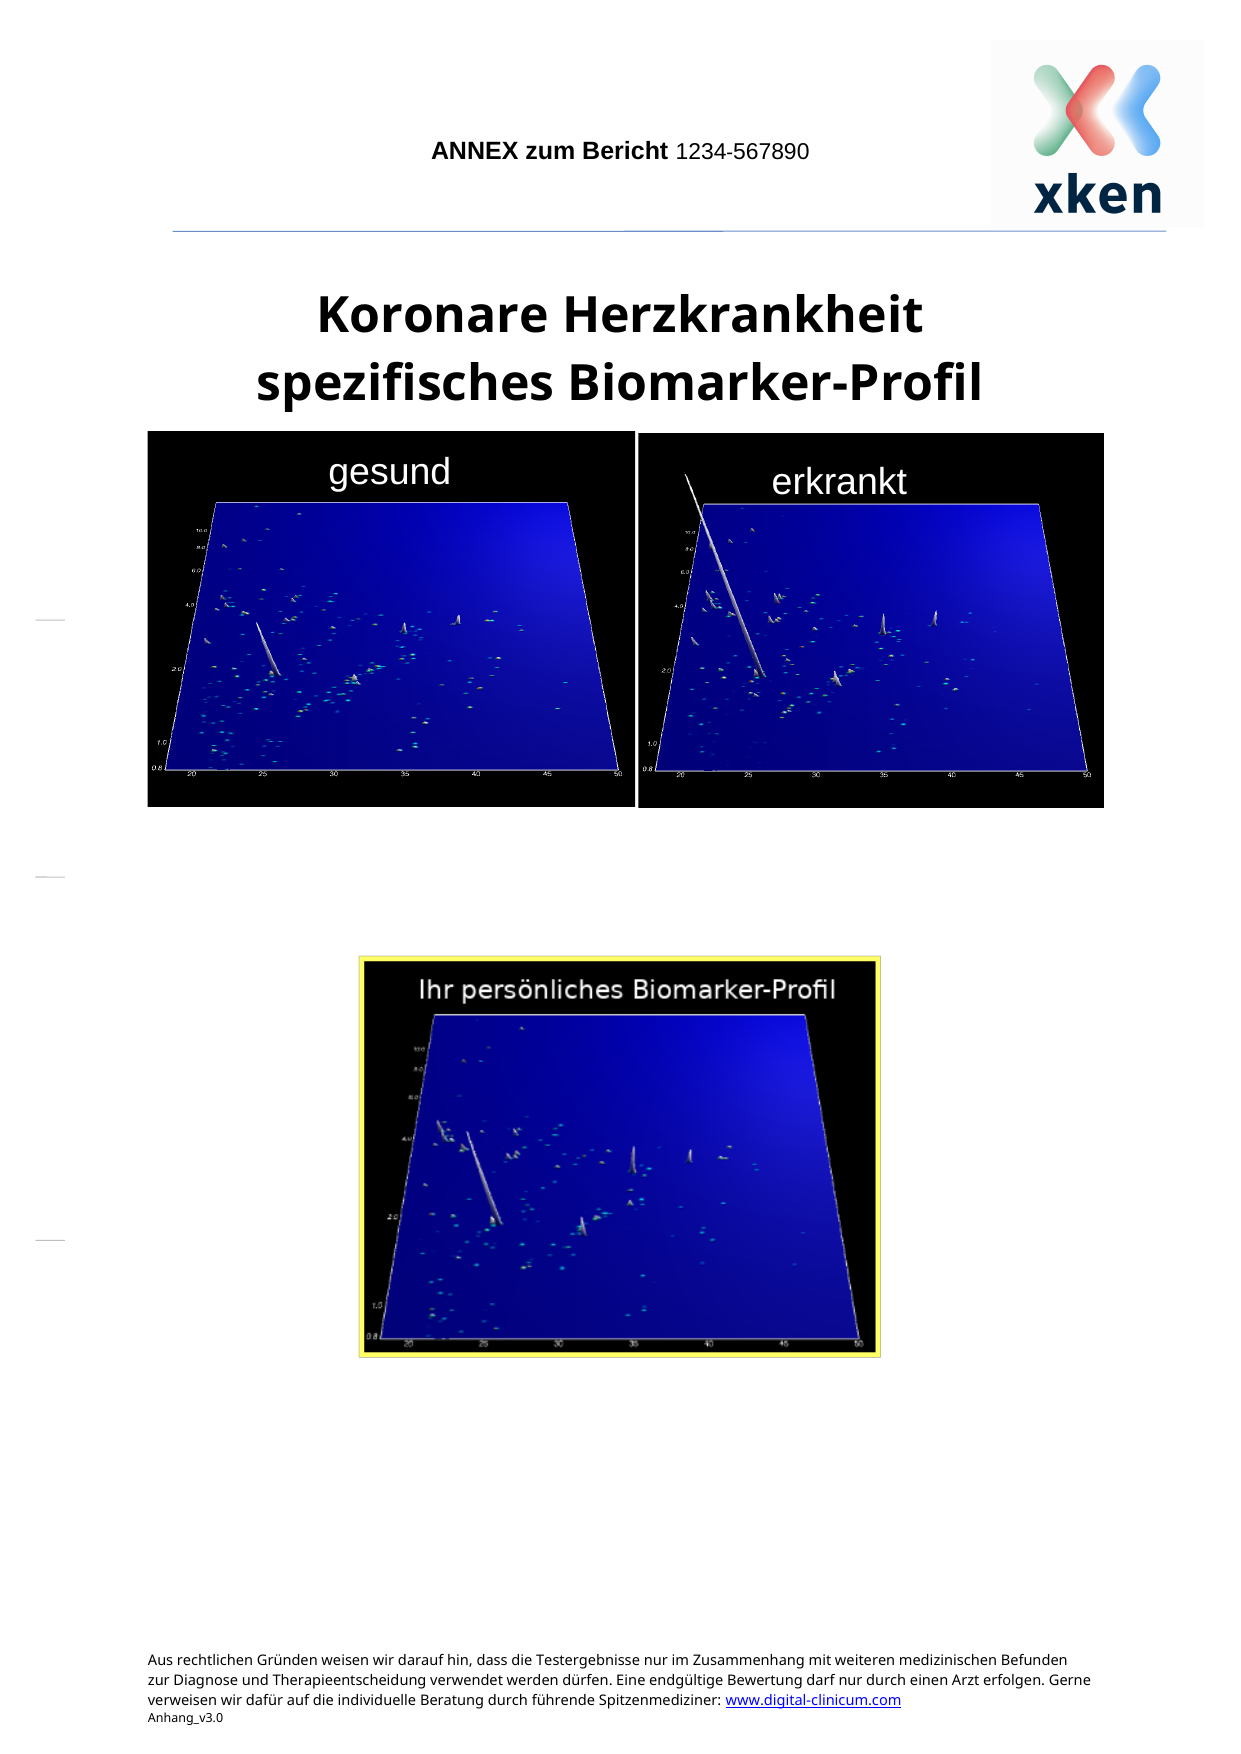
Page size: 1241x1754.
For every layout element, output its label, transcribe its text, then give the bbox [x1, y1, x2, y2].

picture [638, 433, 1104, 808]
picture [990, 40, 1204, 228]
picture [147, 431, 636, 807]
text Koronare Herzkrankheit [148, 237, 1092, 347]
picture [354, 951, 886, 1364]
text spezifisches Biomarker-Profil [148, 347, 1092, 415]
